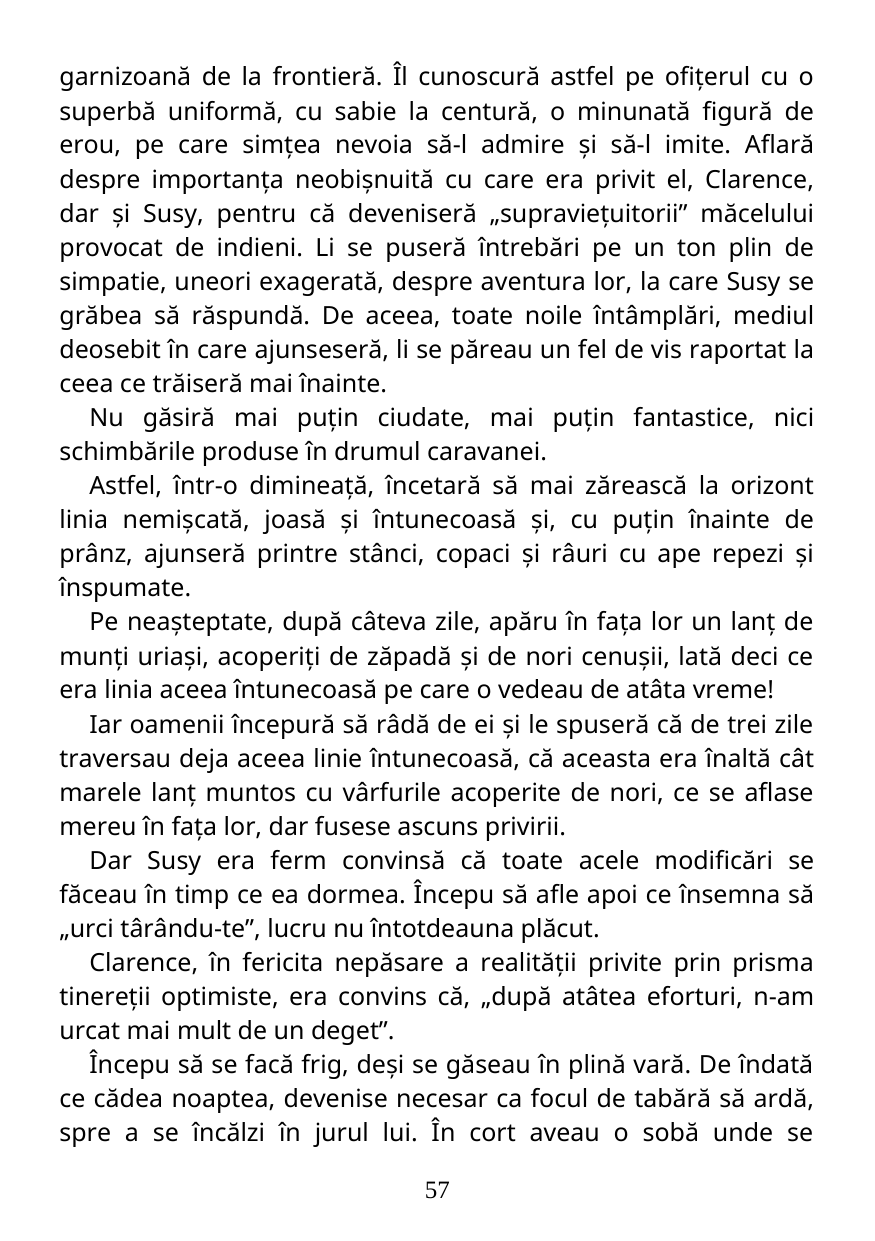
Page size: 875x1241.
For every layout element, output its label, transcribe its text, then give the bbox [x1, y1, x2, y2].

text Astfel, într-o dimineaţă, încetară să mai zărească la orizont linia nemişcată, joasă şi întunecoasă şi, cu puţin înainte de prânz, ajunseră printre stânci, copaci şi râuri cu ape repezi şi înspumate. [59, 468, 815, 604]
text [59, 59, 815, 400]
text Dar Susy era ferm convinsă că toate acele modificări se făceau în timp ce ea dormea. Începu să afle apoi ce însemna să „urci târându-te”, lucru nu întotdeauna plăcut. [59, 842, 815, 945]
text Clarence, în fericita nepăsare a realităţii privite prin prisma tinereţii optimiste, era convins că, „după atâtea eforturi, n-am urcat mai mult de un deget”. [59, 945, 815, 1047]
text Iar oamenii începură să râdă de ei şi le spuseră că de trei zile traversau deja aceea linie întunecoasă, că aceasta era înaltă cât marele lanţ muntos cu vârfurile acoperite de nori, ce se aflase mereu în faţa lor, dar fusese ascuns privirii. [59, 706, 815, 842]
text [59, 1047, 815, 1149]
text Pe neaşteptate, după câteva zile, apăru în faţa lor un lanţ de munţi uriaşi, acoperiţi de zăpadă şi de nori cenuşii, lată deci ce era linia aceea întunecoasă pe care o vedeau de atâta vreme! [59, 604, 815, 706]
text Nu găsiră mai puţin ciudate, mai puţin fantastice, nici schimbările produse în drumul caravanei. [59, 400, 815, 468]
